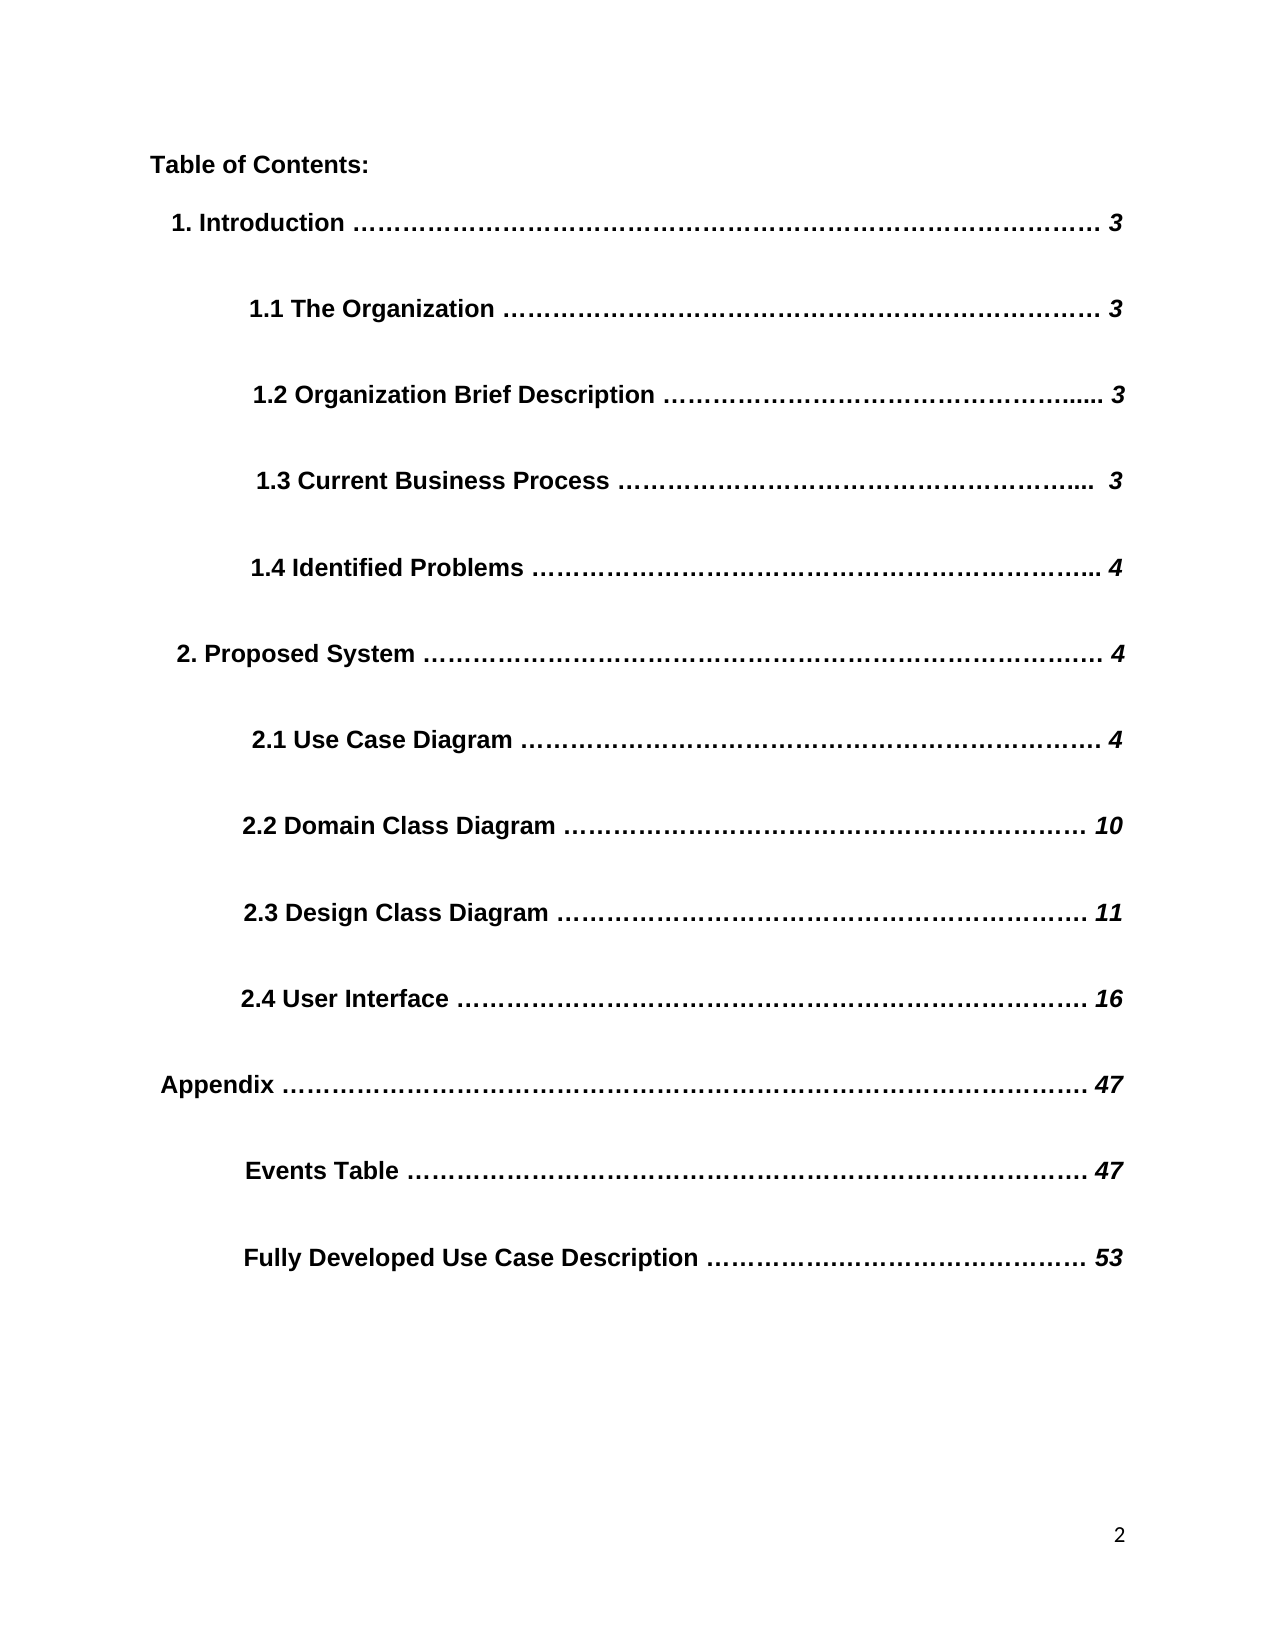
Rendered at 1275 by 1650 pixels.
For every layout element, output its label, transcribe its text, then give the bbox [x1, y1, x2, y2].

text 1.4 Identified Problems …………………………………………………………... 4 [150, 552, 1125, 581]
text Fully Developed Use Case Description …………….………………………… 53 [150, 1242, 1125, 1271]
text 1. Introduction ……………………………………………………………………………… 3 [150, 207, 1125, 236]
text 2.1 Use Case Diagram ……………………………………………………………. 4 [150, 725, 1125, 754]
text 2.3 Design Class Diagram ………………………………………………………. 11 [150, 897, 1125, 926]
text 2.2 Domain Class Diagram ……………………………………………………… 10 [150, 811, 1125, 840]
text Events Table ………………………………………………………………………. 47 [150, 1156, 1125, 1185]
text 1.1 The Organization ……………………………………………………………… 3 [150, 294, 1125, 322]
text 1.2 Organization Brief Description …………………………………………...... 3 [150, 380, 1125, 409]
text Table of Contents: [150, 150, 1125, 179]
text 2. Proposed System …………………………………………………………………….… 4 [150, 639, 1125, 667]
text 1.3 Current Business Process ……………………………………………….... 3 [150, 466, 1125, 495]
text 2.4 User Interface …………………………………………………………………. 16 [150, 984, 1125, 1012]
text Appendix ……………………………………………………………………………………. 47 [150, 1070, 1125, 1099]
